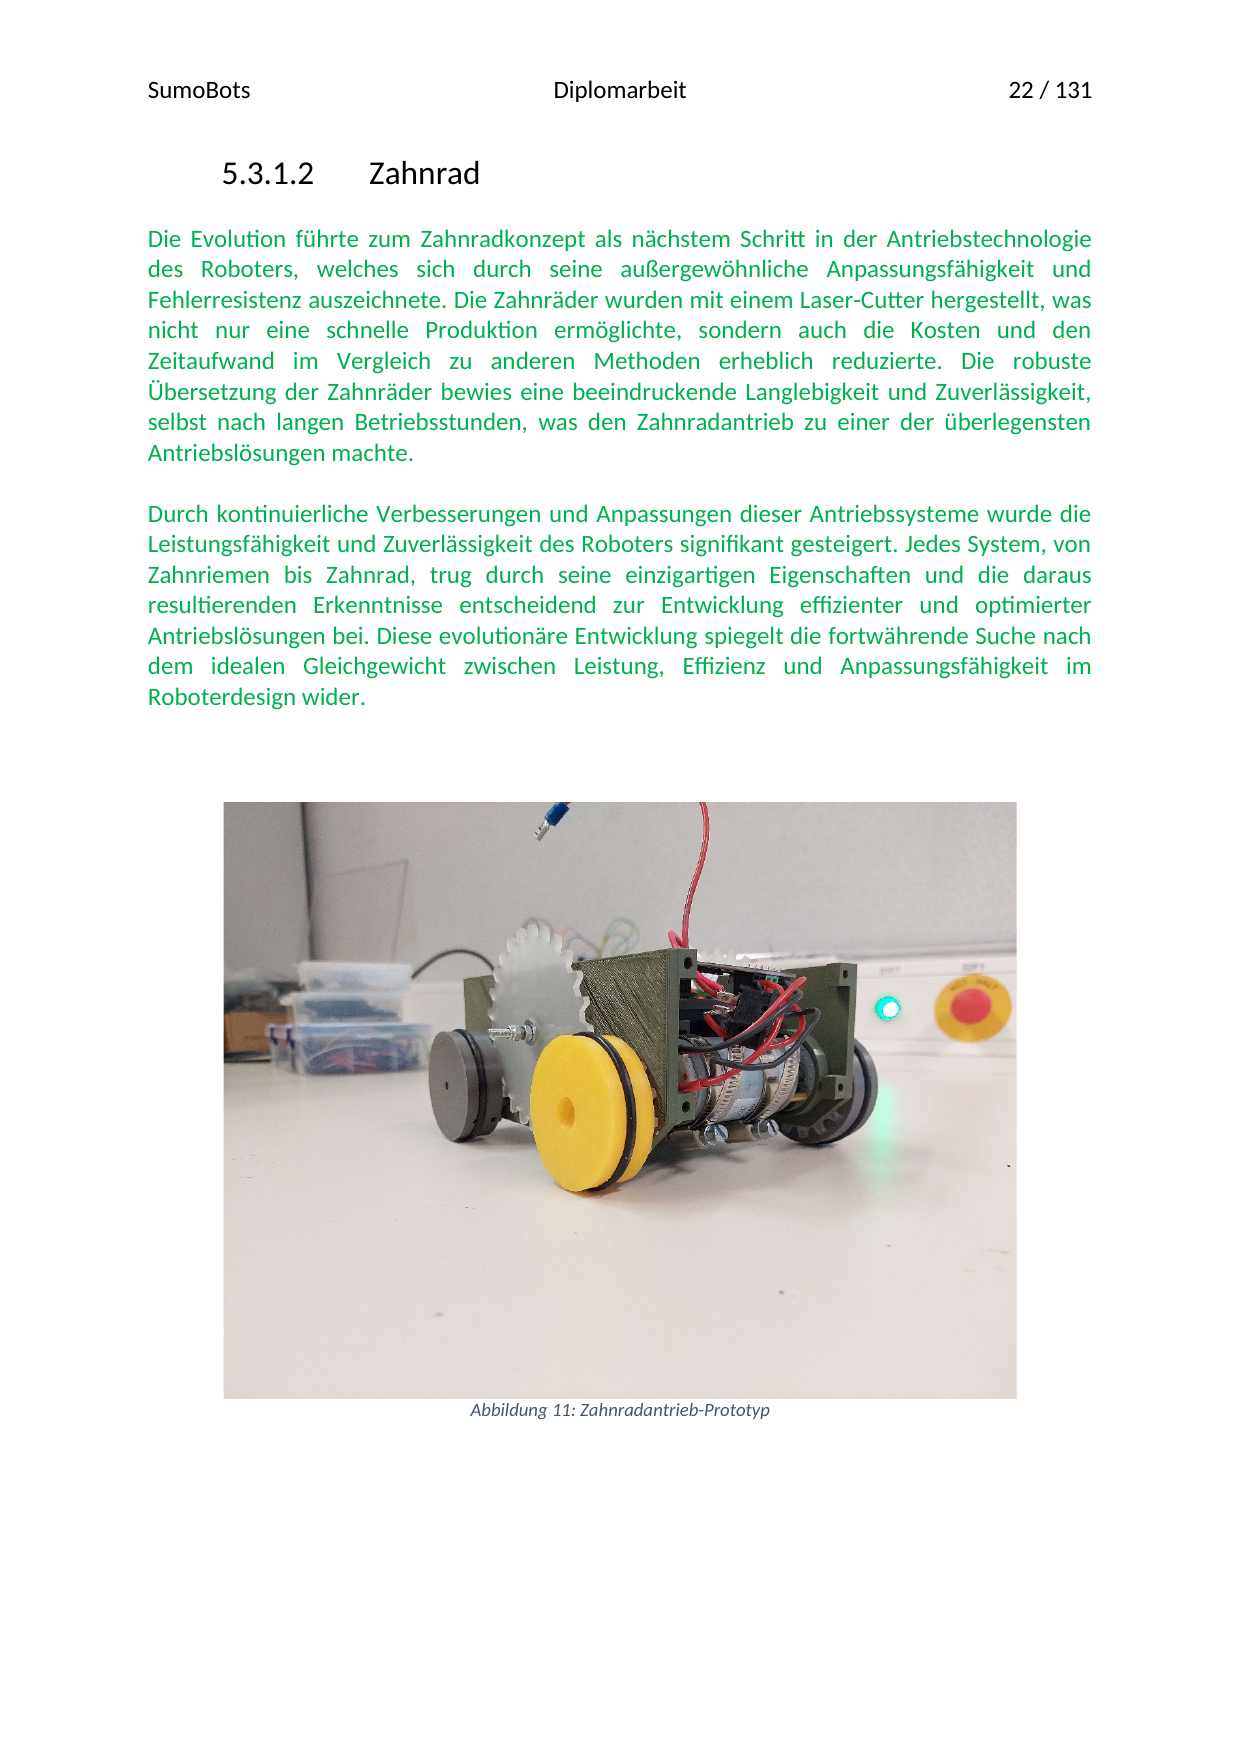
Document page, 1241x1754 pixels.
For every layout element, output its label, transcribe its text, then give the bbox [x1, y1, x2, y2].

text Durch kontinuierliche Verbesserungen und Anpassungen dieser Antriebssysteme wurde die Leistungsfähigkeit und Zuverlässigkeit des Roboters signifikant gesteigert. Jedes System, von Zahnriemen bis Zahnrad, trug durch seine einzigartigen Eigenschaften und die daraus resultierenden Erkenntnisse entscheidend zur Entwicklung effizienter und optimierter Antriebslösungen bei. Diese evolutionäre Entwicklung spiegelt die fortwährende Suche nach dem idealen Gleichgewicht zwischen Leistung, Effizienz und Anpassungsfähigkeit im Roboterdesign wider. [148, 498, 1093, 711]
text Die Evolution führte zum Zahnradkonzept als nächstem Schritt in der Antriebstechnologie des Roboters, welches sich durch seine außergewöhnliche Anpassungsfähigkeit und Fehlerresistenz auszeichnete. Die Zahnräder wurden mit einem Laser-Cutter hergestellt, was nicht nur eine schnelle Produktion ermöglichte, sondern auch die Kosten und den Zeitaufwand im Vergleich zu anderen Methoden erheblich reduzierte. Die robuste Übersetzung der Zahnräder bewies eine beeindruckende Langlebigkeit und Zuverlässigkeit, selbst nach langen Betriebsstunden, was den Zahnradantrieb zu einer der überlegensten Antriebslösungen machte. [148, 223, 1093, 467]
text Abbildung 11: Zahnradantrieb-Prototyp [148, 1398, 1093, 1421]
picture [223, 802, 1017, 1399]
subtitle Zahnrad [221, 152, 1093, 192]
